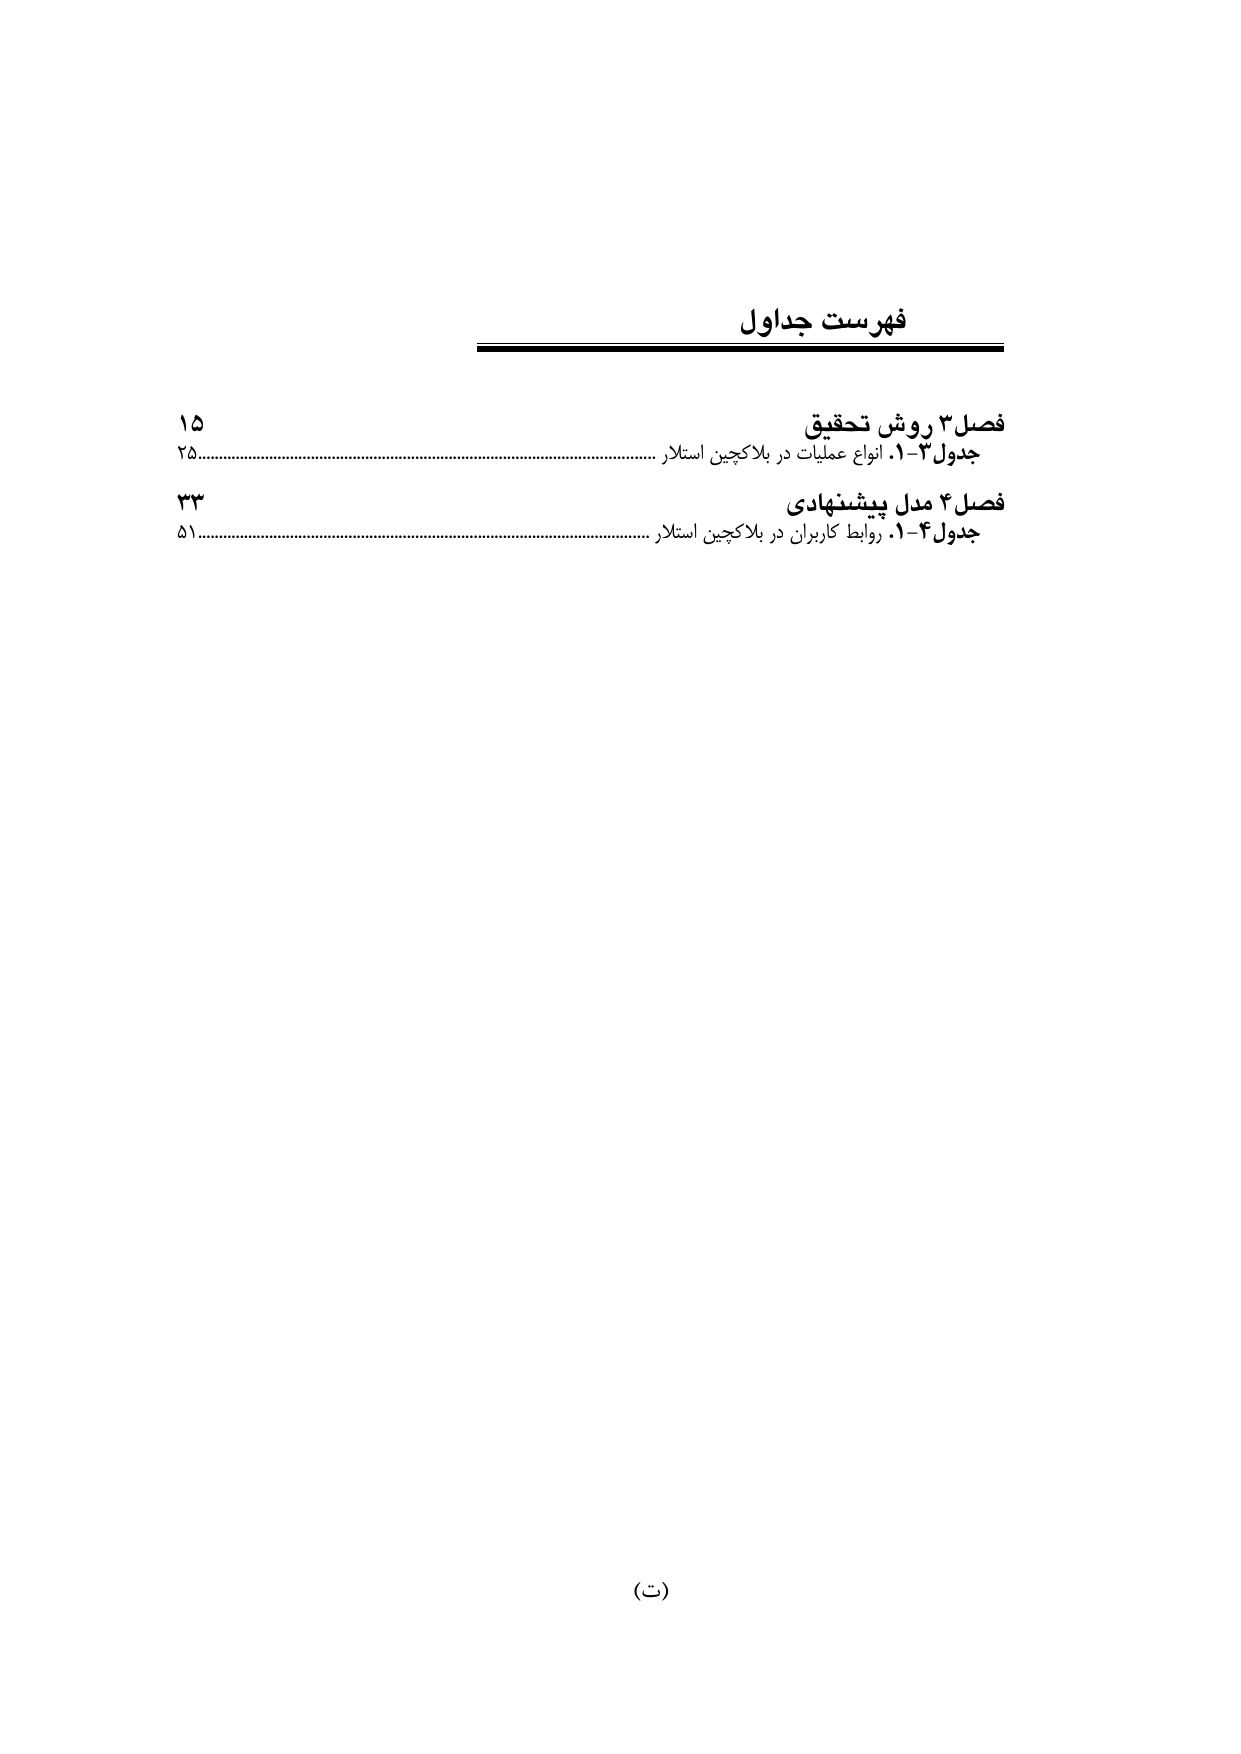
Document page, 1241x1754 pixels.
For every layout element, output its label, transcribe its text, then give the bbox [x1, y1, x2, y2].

text جدول4-1. روابط کاربران در بلاکچین استلار 51 [177, 522, 980, 547]
text فهرست جداول [477, 307, 1004, 343]
text فصل4 مدل پیشنهادی 33 [177, 492, 1004, 522]
text جدول3-1. انواع عملیات در بلاکچین استلار 25 [177, 442, 980, 467]
text فصل3 روش تحقیق 15 [177, 413, 1004, 442]
